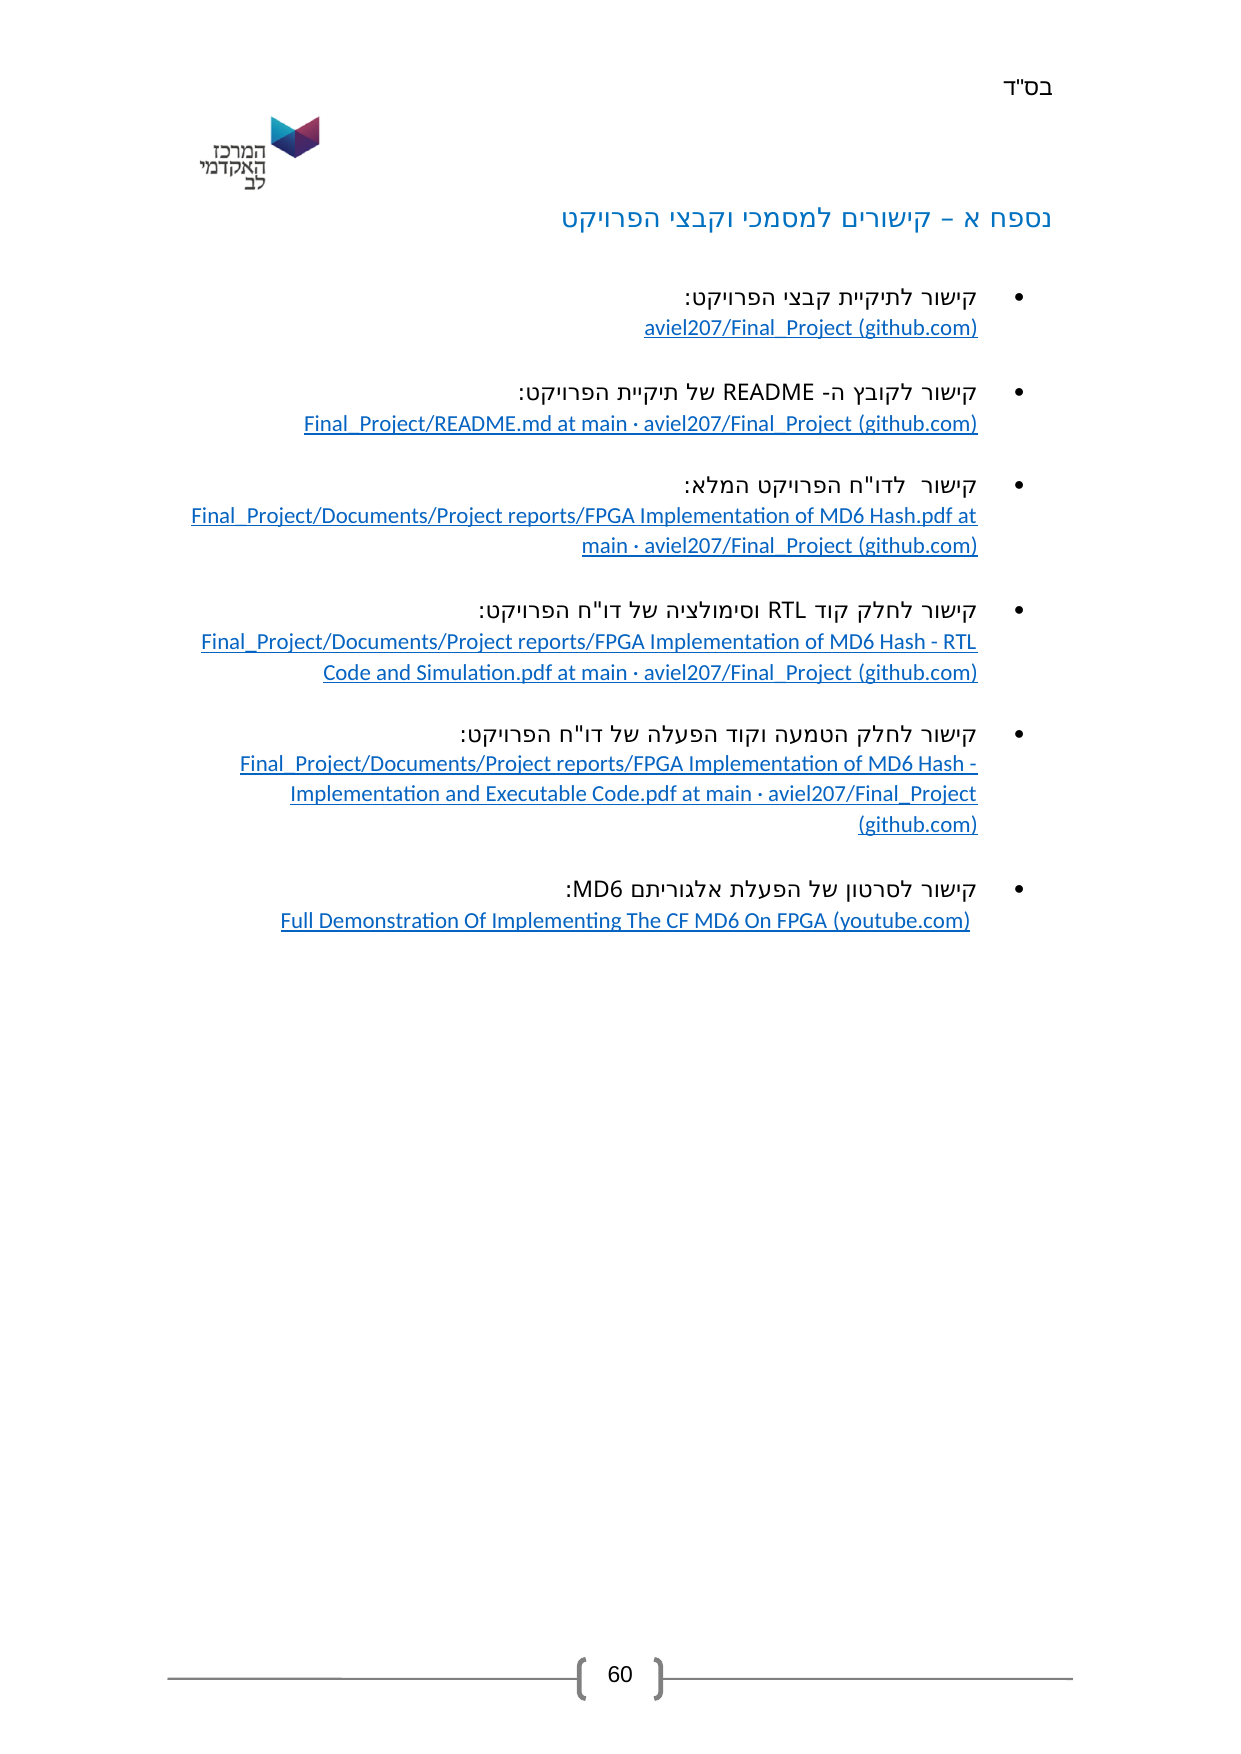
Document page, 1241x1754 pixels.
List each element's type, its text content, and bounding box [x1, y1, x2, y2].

list קישור לסרטון של הפעלת אלגוריתם MD6: [187, 873, 1015, 904]
list aviel207/Final_Project (github.com) [187, 313, 978, 341]
list קישור לדו"ח הפרויקט המלא: [187, 473, 1015, 499]
subtitle נספח א – קישורים למסמכי וקבצי הפרויקט [187, 203, 1053, 234]
list Final_Project/Documents/Project reports/FPGA Implementation of MD6 Hash - Implementation and Executable Code.pdf at main · aviel207/Final_Project (github.com) [187, 749, 978, 838]
list קישור לקובץ ה- README של תיקיית הפרויקט: [187, 376, 1015, 407]
list Final_Project/Documents/Project reports/FPGA Implementation of MD6 Hash - RTL Code and Simulation.pdf at main · aviel207/Final_Project (github.com) [187, 627, 978, 686]
list Final_Project/README.md at main · aviel207/Final_Project (github.com) [187, 409, 978, 437]
list קישור לתיקיית קבצי הפרויקט: [187, 284, 1015, 311]
list Final_Project/Documents/Project reports/FPGA Implementation of MD6 Hash.pdf at main · aviel207/Final_Project (github.com) [187, 501, 978, 559]
list Full Demonstration Of Implementing The CF MD6 On FPGA (youtube.com) [187, 906, 978, 934]
list קישור לחלק הטמעה וקוד הפעלה של דו"ח הפרויקט: [187, 721, 1015, 748]
list קישור לחלק קוד RTL וסימולציה של דו"ח הפרויקט: [187, 594, 1015, 626]
